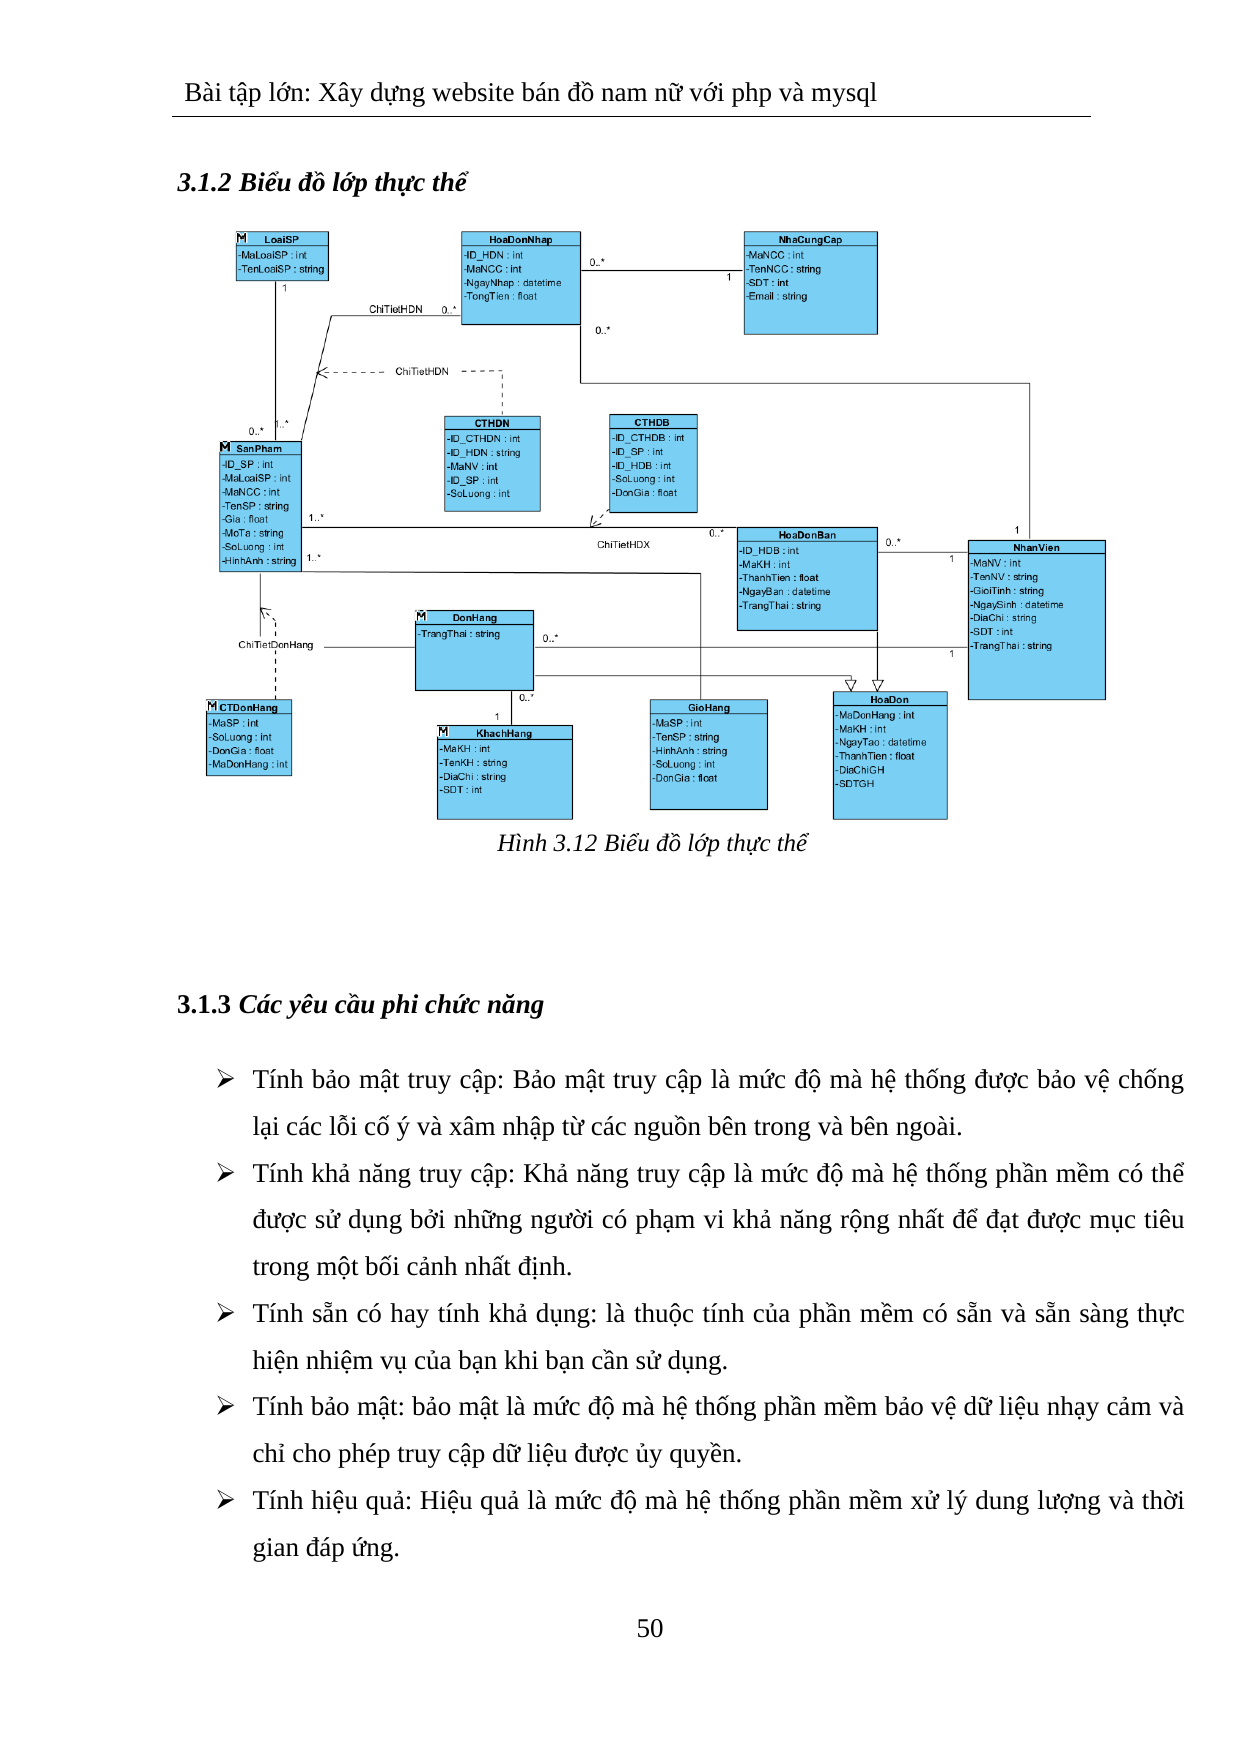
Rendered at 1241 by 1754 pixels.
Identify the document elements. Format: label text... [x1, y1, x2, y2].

list Tính hiệu quả: Hiệu quả là mức độ mà hệ thống phần mềm xử lý dung lượng và thời gian đáp ứng. [215, 1484, 1186, 1562]
subtitle 3.1.2 Biểu đồ lớp thực thể [177, 166, 1186, 197]
list Tính sẵn có hay tính khả dụng: là thuộc tính của phần mềm có sẵn và sẵn sàng thực hiện nhiệm vụ của bạn khi bạn cần sử dụng. [215, 1297, 1186, 1375]
list Tính bảo mật truy cập: Bảo mật truy cập là mức độ mà hệ thống được bảo vệ chống lại các lỗi cố ý và xâm nhập từ các nguồn bên trong và bên ngoài. [215, 1063, 1186, 1141]
list Tính bảo mật: bảo mật là mức độ mà hệ thống phần mềm bảo vệ dữ liệu nhạy cảm và chỉ cho phép truy cập dữ liệu được ủy quyền. [215, 1390, 1186, 1468]
subtitle 3.1.3 Các yêu cầu phi chức năng [177, 989, 1186, 1020]
picture [195, 226, 1112, 822]
list Tính khả năng truy cập: Khả năng truy cập là mức độ mà hệ thống phần mềm có thể được sử dụng bởi những người có phạm vi khả năng rộng nhất để đạt được mục tiêu trong một bối cảnh nhất định. [215, 1157, 1186, 1281]
